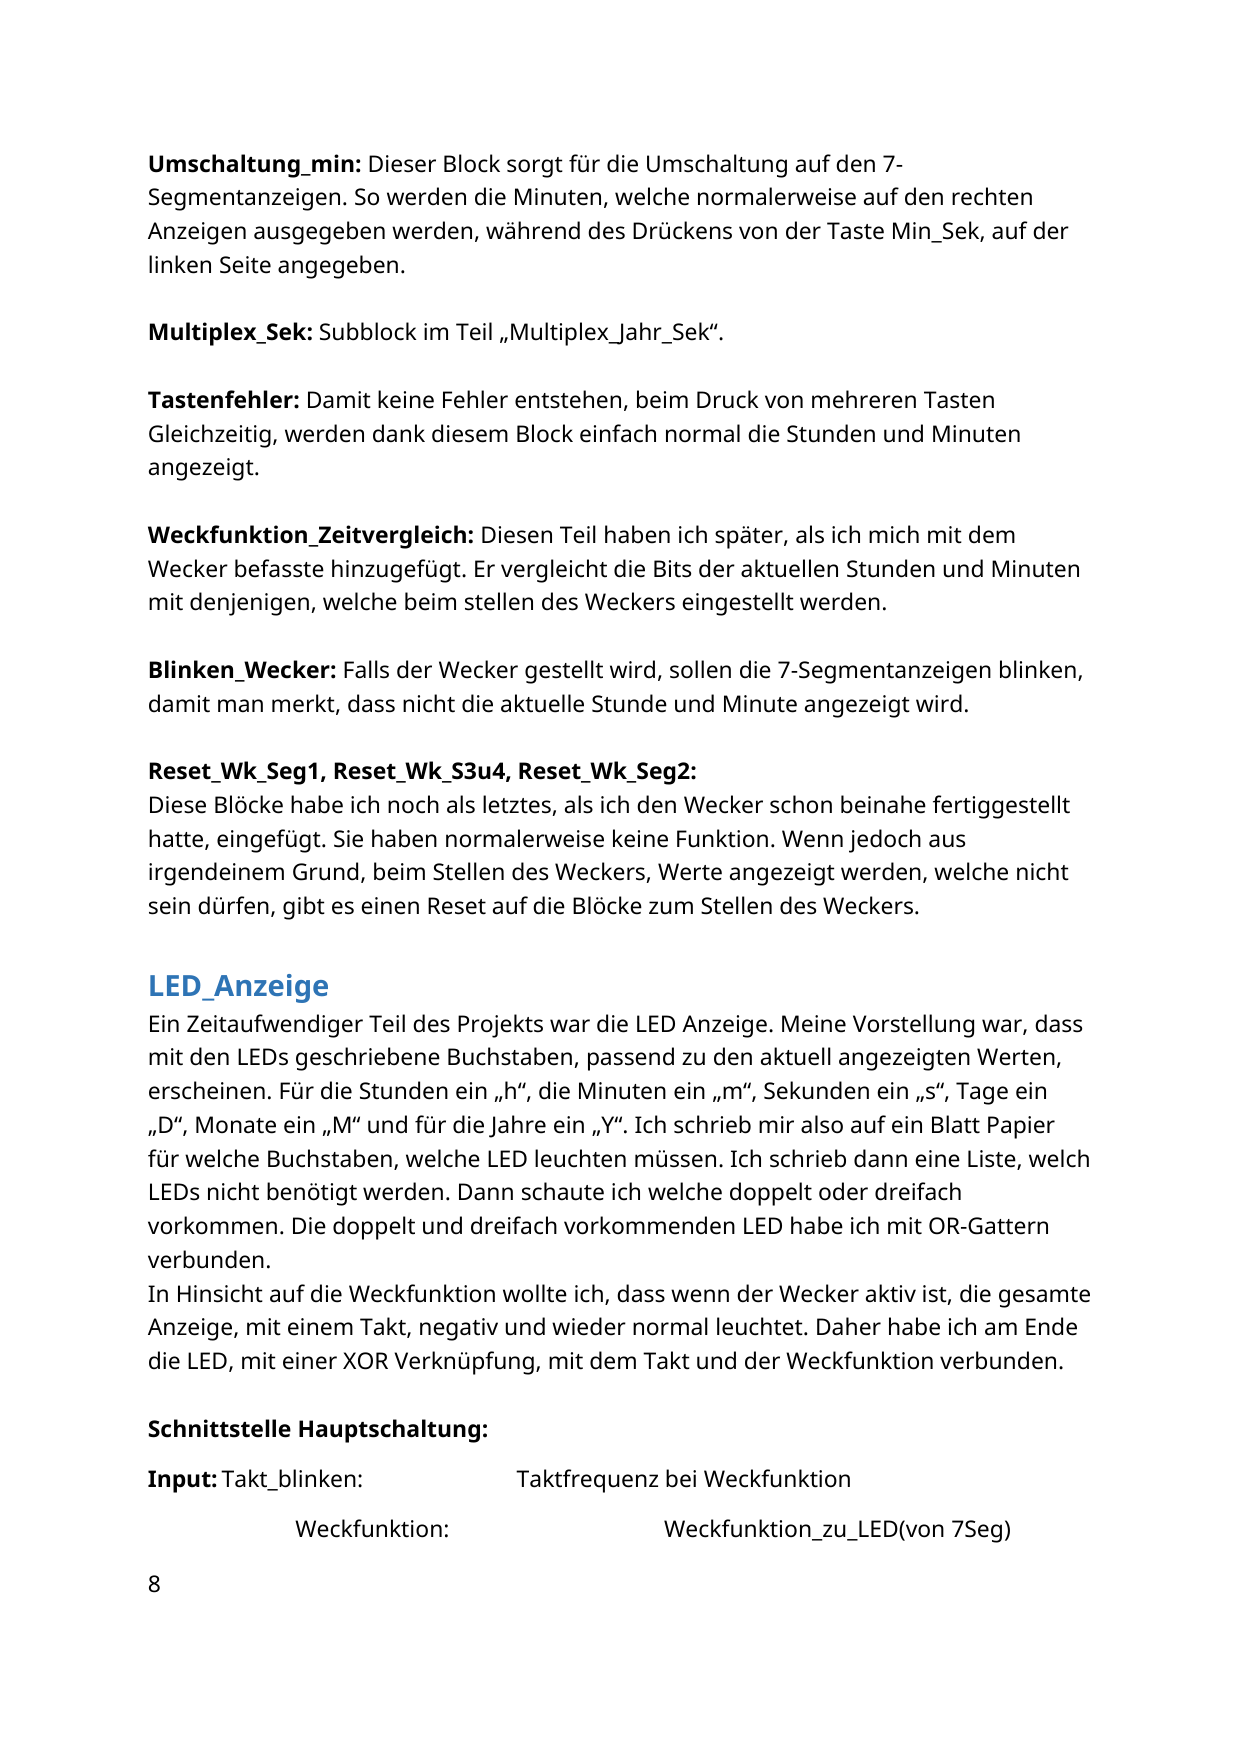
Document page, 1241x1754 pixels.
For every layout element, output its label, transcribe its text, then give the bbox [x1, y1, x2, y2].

text Weckfunktion_Zeitvergleich: Diesen Teil haben ich später, als ich mich mit dem Wecker befasste hinzugefügt. Er vergleicht die Bits der aktuellen Stunden und Minuten mit denjenigen, welche beim stellen des Weckers eingestellt werden. [148, 519, 1093, 618]
text Blinken_Wecker: Falls der Wecker gestellt wird, sollen die 7-Segmentanzeigen blinken, damit man merkt, dass nicht die aktuelle Stunde und Minute angezeigt wird. [148, 654, 1093, 719]
text Ein Zeitaufwendiger Teil des Projekts war die LED Anzeige. Meine Vorstellung war, dass mit den LEDs geschriebene Buchstaben, passend zu den aktuell angezeigten Werten, erscheinen. Für die Stunden ein „h“, die Minuten ein „m“, Sekunden ein „s“, Tage ein „D“, Monate ein „M“ und für die Jahre ein „Y“. Ich schrieb mir also auf ein Blatt Papier für welche Buchstaben, welche LED leuchten müssen. Ich schrieb dann eine Liste, welch LEDs nicht benötigt werden. Dann schaute ich welche doppelt oder dreifach vorkommen. Die doppelt und dreifach vorkommenden LED habe ich mit OR-Gattern verbunden. In Hinsicht auf die Weckfunktion wollte ich, dass wenn der Wecker aktiv ist, die gesamte Anzeige, mit einem Takt, negativ und wieder normal leuchtet. Daher habe ich am Ende die LED, mit einer XOR Verknüpfung, mit dem Takt und der Weckfunktion verbunden. [148, 1008, 1093, 1376]
text Umschaltung_min: Dieser Block sorgt für die Umschaltung auf den 7-Segmentanzeigen. So werden die Minuten, welche normalerweise auf den rechten Anzeigen ausgegeben werden, während des Drückens von der Taste Min_Sek, auf der linken Seite angegeben. [148, 148, 1093, 280]
text Input: Takt_blinken: Taktfrequenz bei Weckfunktion [148, 1463, 1093, 1494]
subtitle LED_Anzeige [148, 965, 1093, 1004]
text Schnittstelle Hauptschaltung: [148, 1413, 1093, 1444]
text Diese Blöcke habe ich noch als letztes, als ich den Wecker schon beinahe fertiggestellt hatte, eingefügt. Sie haben normalerweise keine Funktion. Wenn jedoch aus irgendeinem Grund, beim Stellen des Weckers, Werte angezeigt werden, welche nicht sein dürfen, gibt es einen Reset auf die Blöcke zum Stellen des Weckers. [148, 789, 1093, 921]
text Multiplex_Sek: Subblock im Teil „Multiplex_Jahr_Sek“. [148, 316, 1093, 348]
text Tastenfehler: Damit keine Fehler entstehen, beim Druck von mehreren Tasten Gleichzeitig, werden dank diesem Block einfach normal die Stunden und Minuten angezeigt. [148, 384, 1093, 483]
text Weckfunktion: Weckfunktion_zu_LED(von 7Seg) [148, 1513, 1093, 1545]
text Reset_Wk_Seg1, Reset_Wk_S3u4, Reset_Wk_Seg2: [148, 755, 1093, 786]
